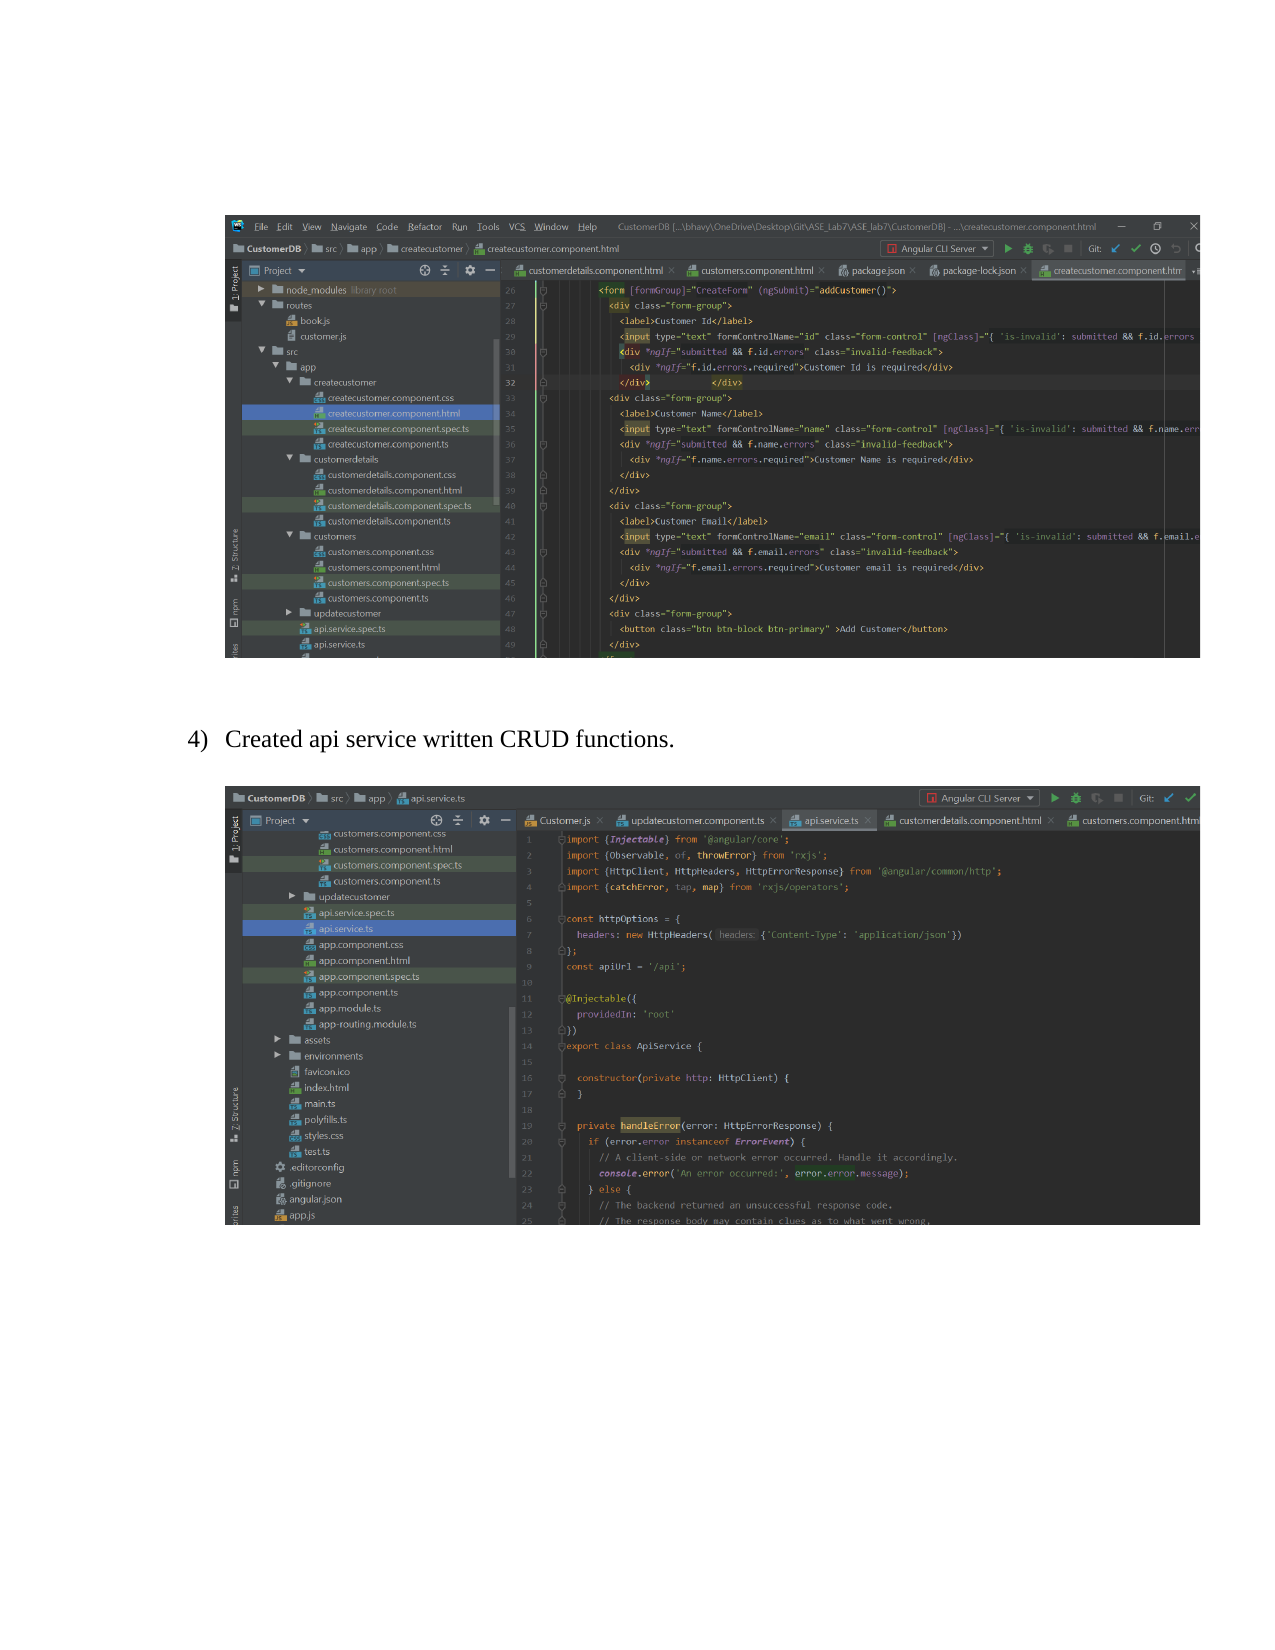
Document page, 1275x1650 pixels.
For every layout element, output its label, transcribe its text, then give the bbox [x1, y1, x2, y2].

picture [225, 215, 1200, 658]
list Created api service written CRUD functions. [187, 724, 1125, 753]
picture [225, 786, 1200, 1225]
